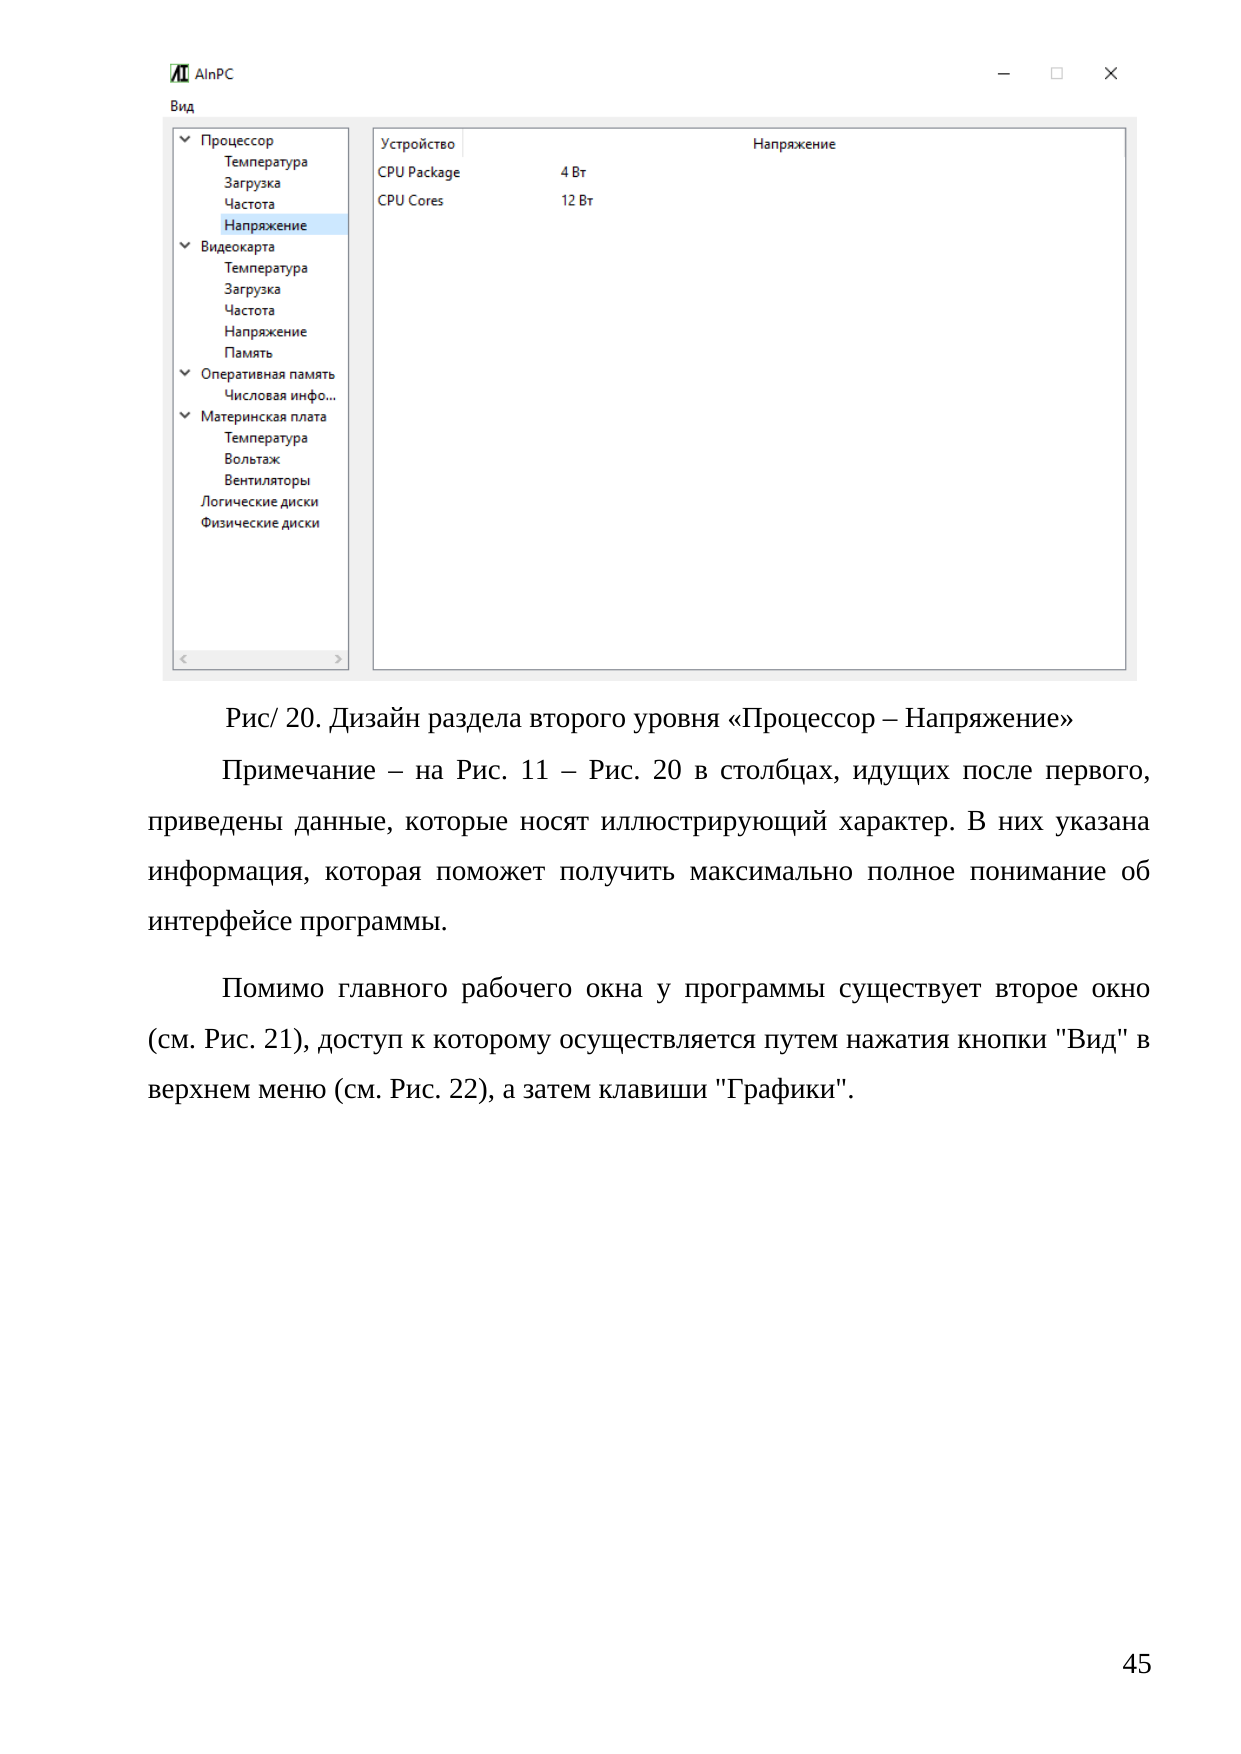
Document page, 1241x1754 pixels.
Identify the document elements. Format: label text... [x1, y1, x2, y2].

text Помимо главного рабочего окна у программы существует второе окно (см. Рис. 21), доступ к которому осуществляется путем нажатия кнопки "Вид" в верхнем меню (см. Рис. 22), а затем клавиши "Графики". [148, 970, 1152, 1104]
text Рис/ 20. Дизайн раздела второго уровня «Процессор – Напряжение» [148, 700, 1152, 733]
text Примечание – на Рис. 11 – Рис. 20 в столбцах, идущих после первого, приведены данные, которые носят иллюстрирующий характер. В них указана информация, которая поможет получить максимально полное понимание об интерфейсе программы. [148, 752, 1152, 937]
picture [162, 59, 1137, 681]
